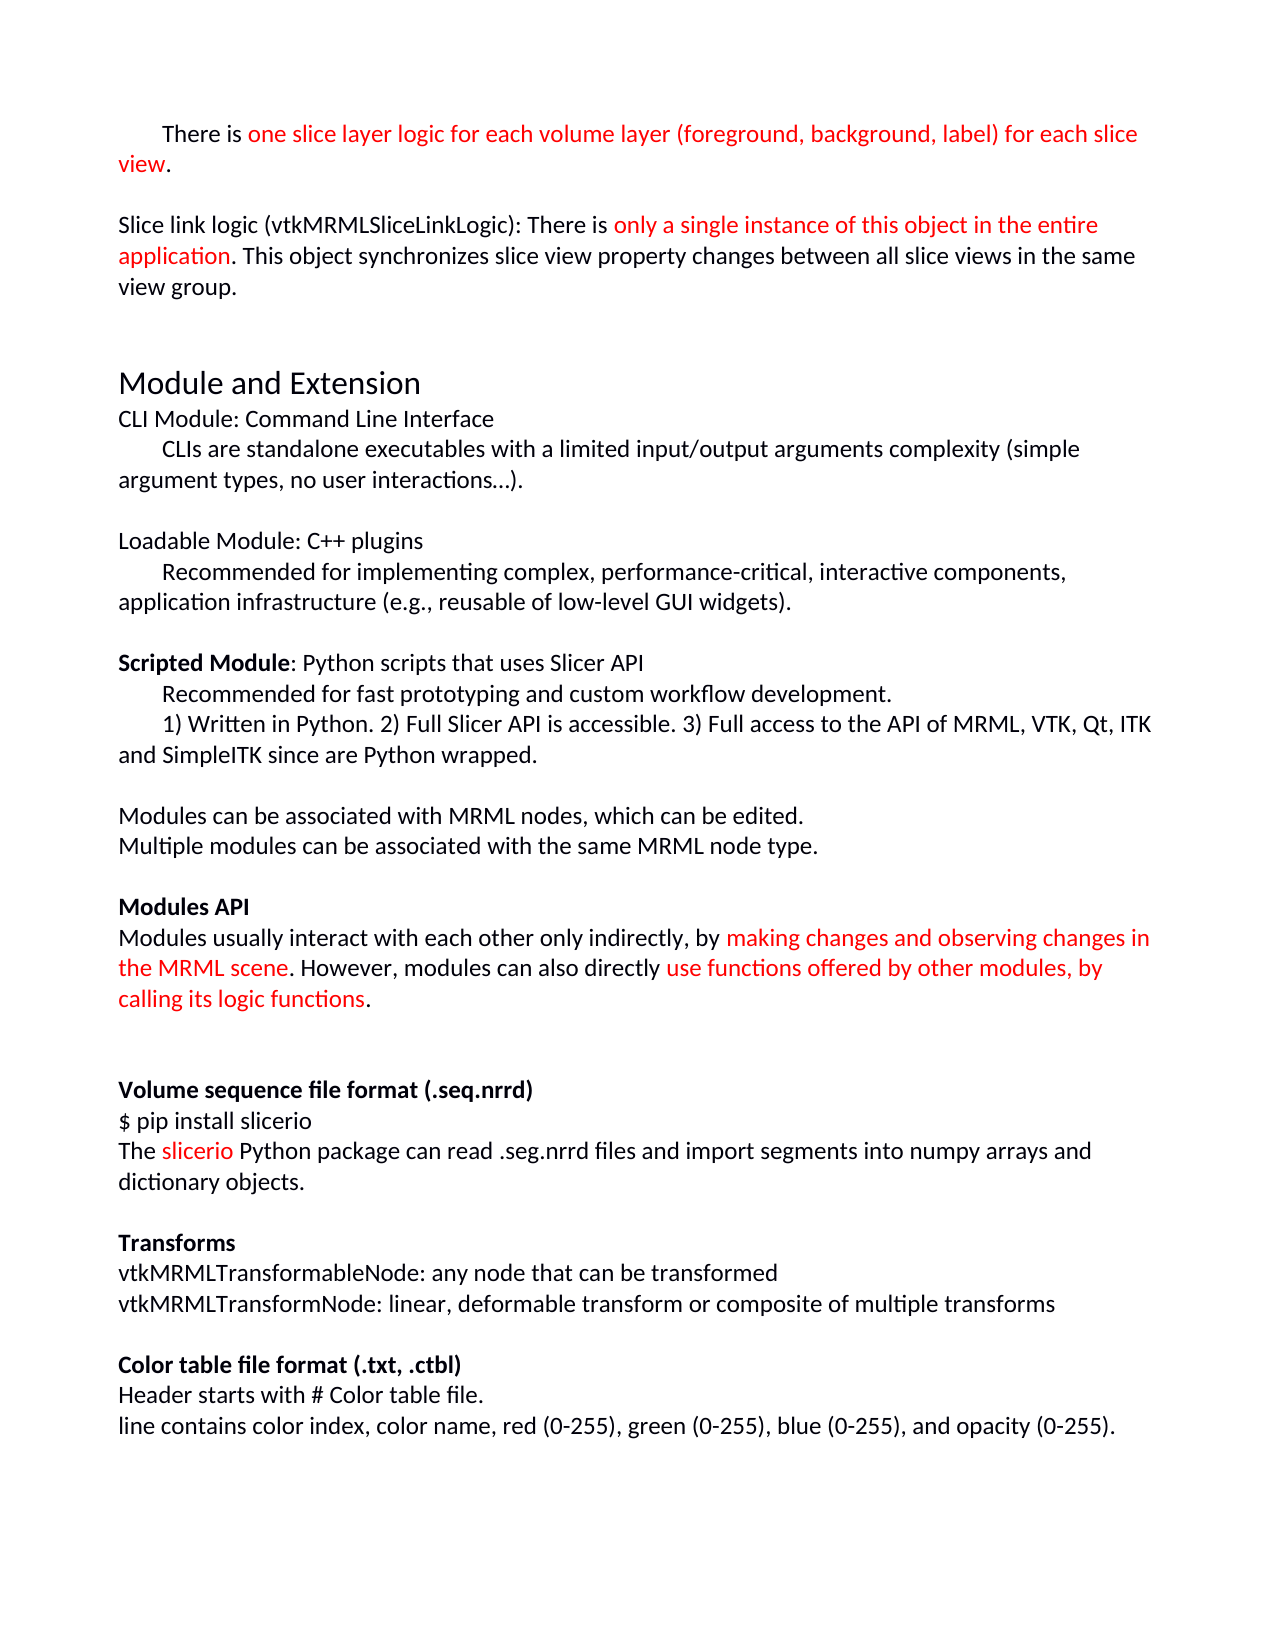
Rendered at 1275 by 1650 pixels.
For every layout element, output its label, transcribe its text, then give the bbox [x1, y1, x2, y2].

text The slicerio Python package can read .seg.nrrd files and import segments into numpy arrays and dictionary objects. [118, 1136, 1157, 1197]
text Loadable Module: C++ plugins [118, 525, 1157, 556]
text CLI Module: Command Line Interface [118, 403, 1157, 433]
text line contains color index, color name, red (0-255), green (0-255), blue (0-255), and opacity (0-255). [118, 1410, 1157, 1441]
text CLIs are standalone executables with a limited input/output arguments complexity (simple argument types, no user interactions…). [118, 433, 1157, 494]
text Multiple modules can be associated with the same MRML node type. [118, 830, 1157, 861]
text $ pip install slicerio [118, 1105, 1157, 1136]
text Modules can be associated with MRML nodes, which can be edited. [118, 800, 1157, 830]
text Recommended for implementing complex, performance-critical, interactive components, application infrastructure (e.g., reusable of low-level GUI widgets). [118, 556, 1157, 617]
text Slice link logic (vtkMRMLSliceLinkLogic): There is only a single instance of this object in the entire application. This object synchronizes slice view property changes between all slice views in the same view group. [118, 210, 1157, 301]
text Volume sequence file format (.seq.nrrd) [118, 1074, 1157, 1105]
text Modules usually interact with each other only indirectly, by making changes and observing changes in the MRML scene. However, modules can also directly use functions offered by other modules, by calling its logic functions. [118, 922, 1157, 1013]
text Scripted Module: Python scripts that uses Slicer API [118, 647, 1157, 678]
text There is one slice layer logic for each volume layer (foreground, background, label) for each slice view. [118, 118, 1157, 179]
text Modules API [118, 891, 1157, 922]
text vtkMRMLTransformableNode: any node that can be transformed [118, 1258, 1157, 1288]
text Recommended for fast prototyping and custom workflow development. [118, 678, 1157, 708]
text Transforms [118, 1227, 1157, 1258]
text Header starts with # Color table file. [118, 1380, 1157, 1410]
text 1) Written in Python. 2) Full Slicer API is accessible. 3) Full access to the API of MRML, VTK, Qt, ITK and SimpleITK since are Python wrapped. [118, 708, 1157, 769]
subtitle Module and Extension [118, 362, 1157, 403]
text Color table file format (.txt, .ctbl) [118, 1349, 1157, 1380]
text vtkMRMLTransformNode: linear, deformable transform or composite of multiple transforms [118, 1288, 1157, 1319]
